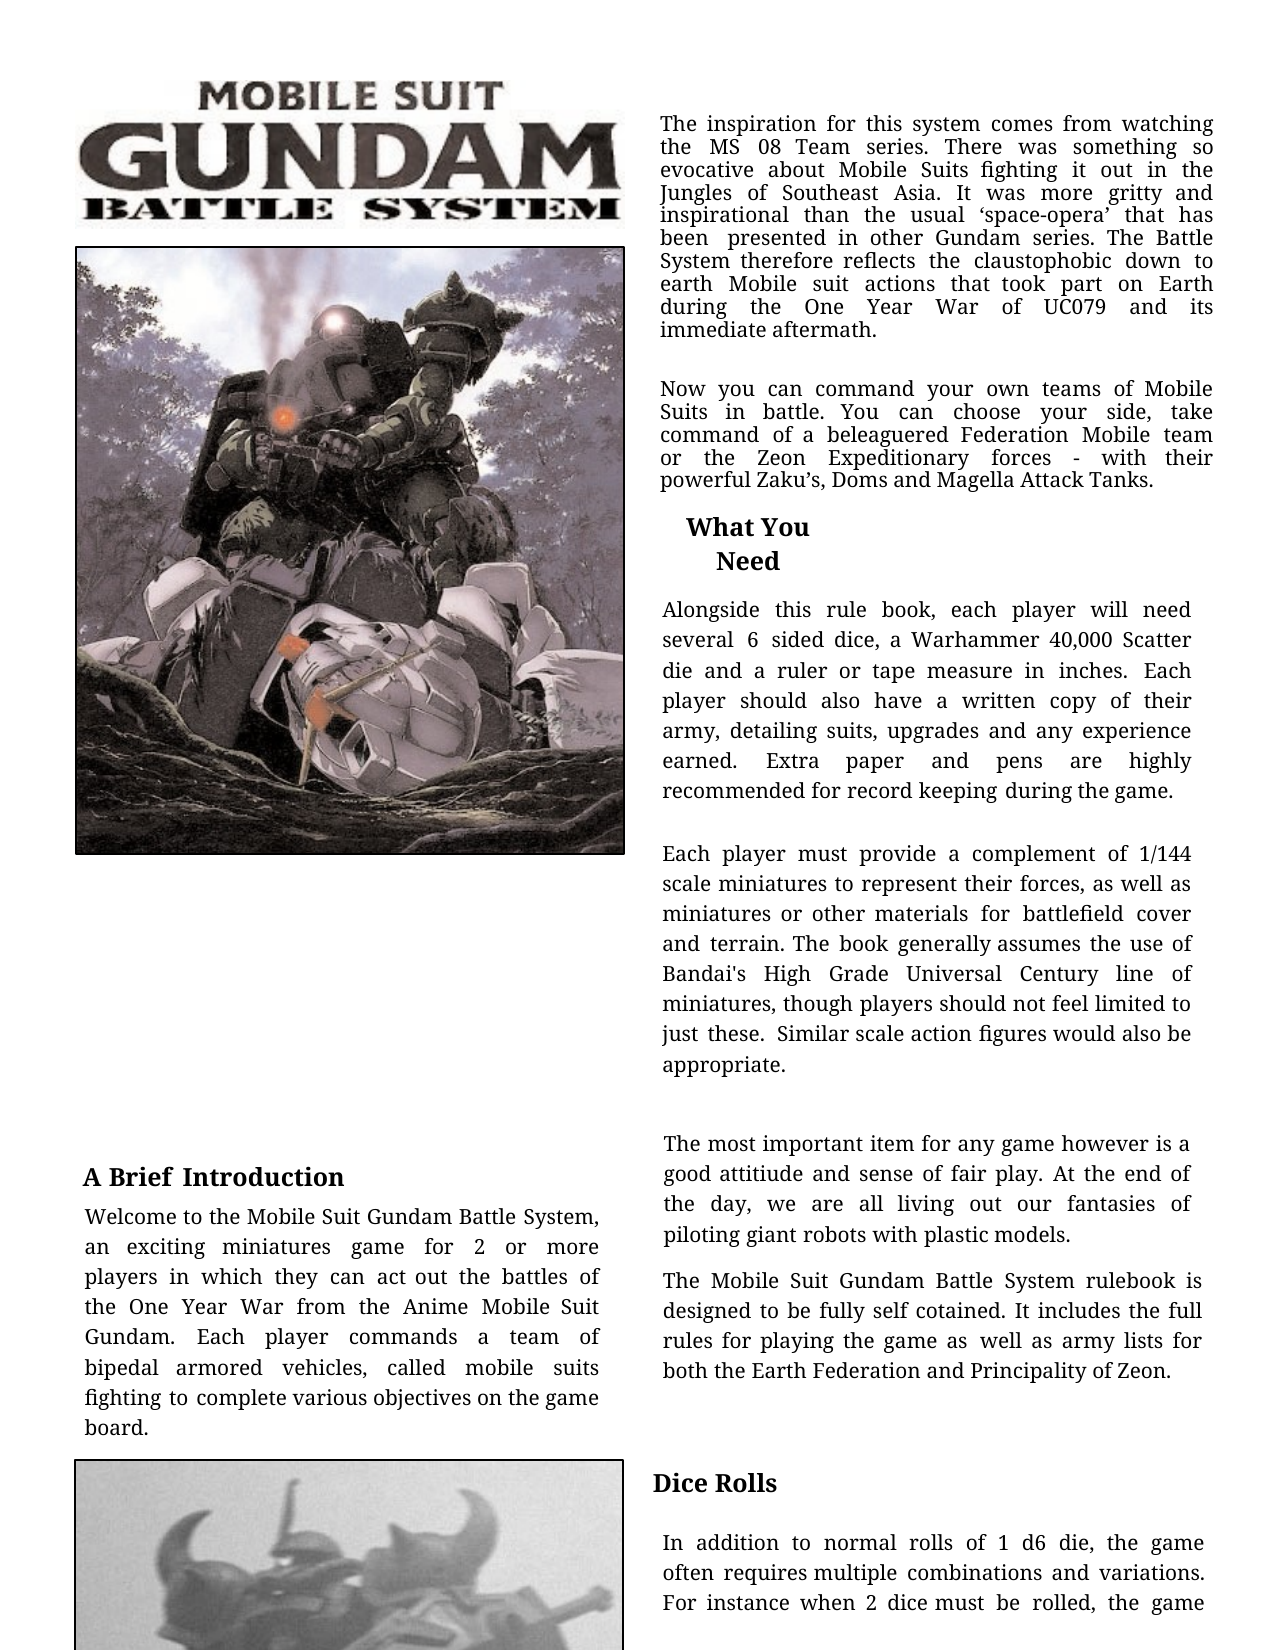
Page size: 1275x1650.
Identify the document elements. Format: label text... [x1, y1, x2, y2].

text The Mobile Suit Gundam Battle System rulebook is designed to be fully self cotained. It includes the full rules for playing the game as well as army lists for both the Earth Federation and Principality of Zeon. [663, 1266, 1202, 1384]
subtitle Dice Rolls [595, 1466, 835, 1500]
subtitle A Brief Introduction [82, 1159, 599, 1193]
picture [76, 1461, 622, 1650]
text Now you can command your own teams of Mobile Suits in battle. You can choose your side, take command of a beleaguered Federation Mobile team or the Zeon Expeditionary forces - with their powerful Zaku’s, Doms and Magella Attack Tanks. [660, 378, 1213, 492]
text The most important item for any game however is a good attitiude and sense of fair play. At the end of the day, we are all living out our fantasies of piloting giant robots with plastic models. [663, 1129, 1191, 1248]
text Welcome to the Mobile Suit Gundam Battle System, an exciting miniatures game for 2 or more players in which they can act out the battles of the One Year War from the Anime Mobile Suit Gundam. Each player commands a team of bipedal armored vehicles, called mobile suits fighting to complete various objectives on the game board. [84, 1202, 599, 1441]
subtitle What You Need [658, 509, 838, 577]
picture [75, 80, 625, 229]
text Each player must provide a complement of 1/144 scale miniatures to represent their forces, as well as miniatures or other materials for battlefield cover and terrain. The book generally assumes the use of Bandai's High Grade Universal Century line of miniatures, though players should not feel limited to just these. Similar scale action figures would also be appropriate. [662, 839, 1191, 1078]
text Alongside this rule book, each player will need several 6 sided dice, a Warhammer 40,000 Scatter die and a ruler or tape measure in inches. Each player should also have a written copy of their army, detailing suits, upgrades and any experience earned. Extra paper and pens are highly recommended for record keeping during the game. [662, 596, 1192, 804]
picture [77, 248, 623, 853]
text The inspiration for this system comes from watching the MS 08 Team series. There was something so evocative about Mobile Suits fighting it out in the Jungles of Southeast Asia. It was more gritty and inspirational than the usual ‘space-opera’ that has been presented in other Gundam series. The Battle System therefore reflects the claustophobic down to earth Mobile suit actions that took part on Earth during the One Year War of UC079 and its immediate aftermath. [660, 113, 1214, 342]
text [662, 1528, 1205, 1616]
